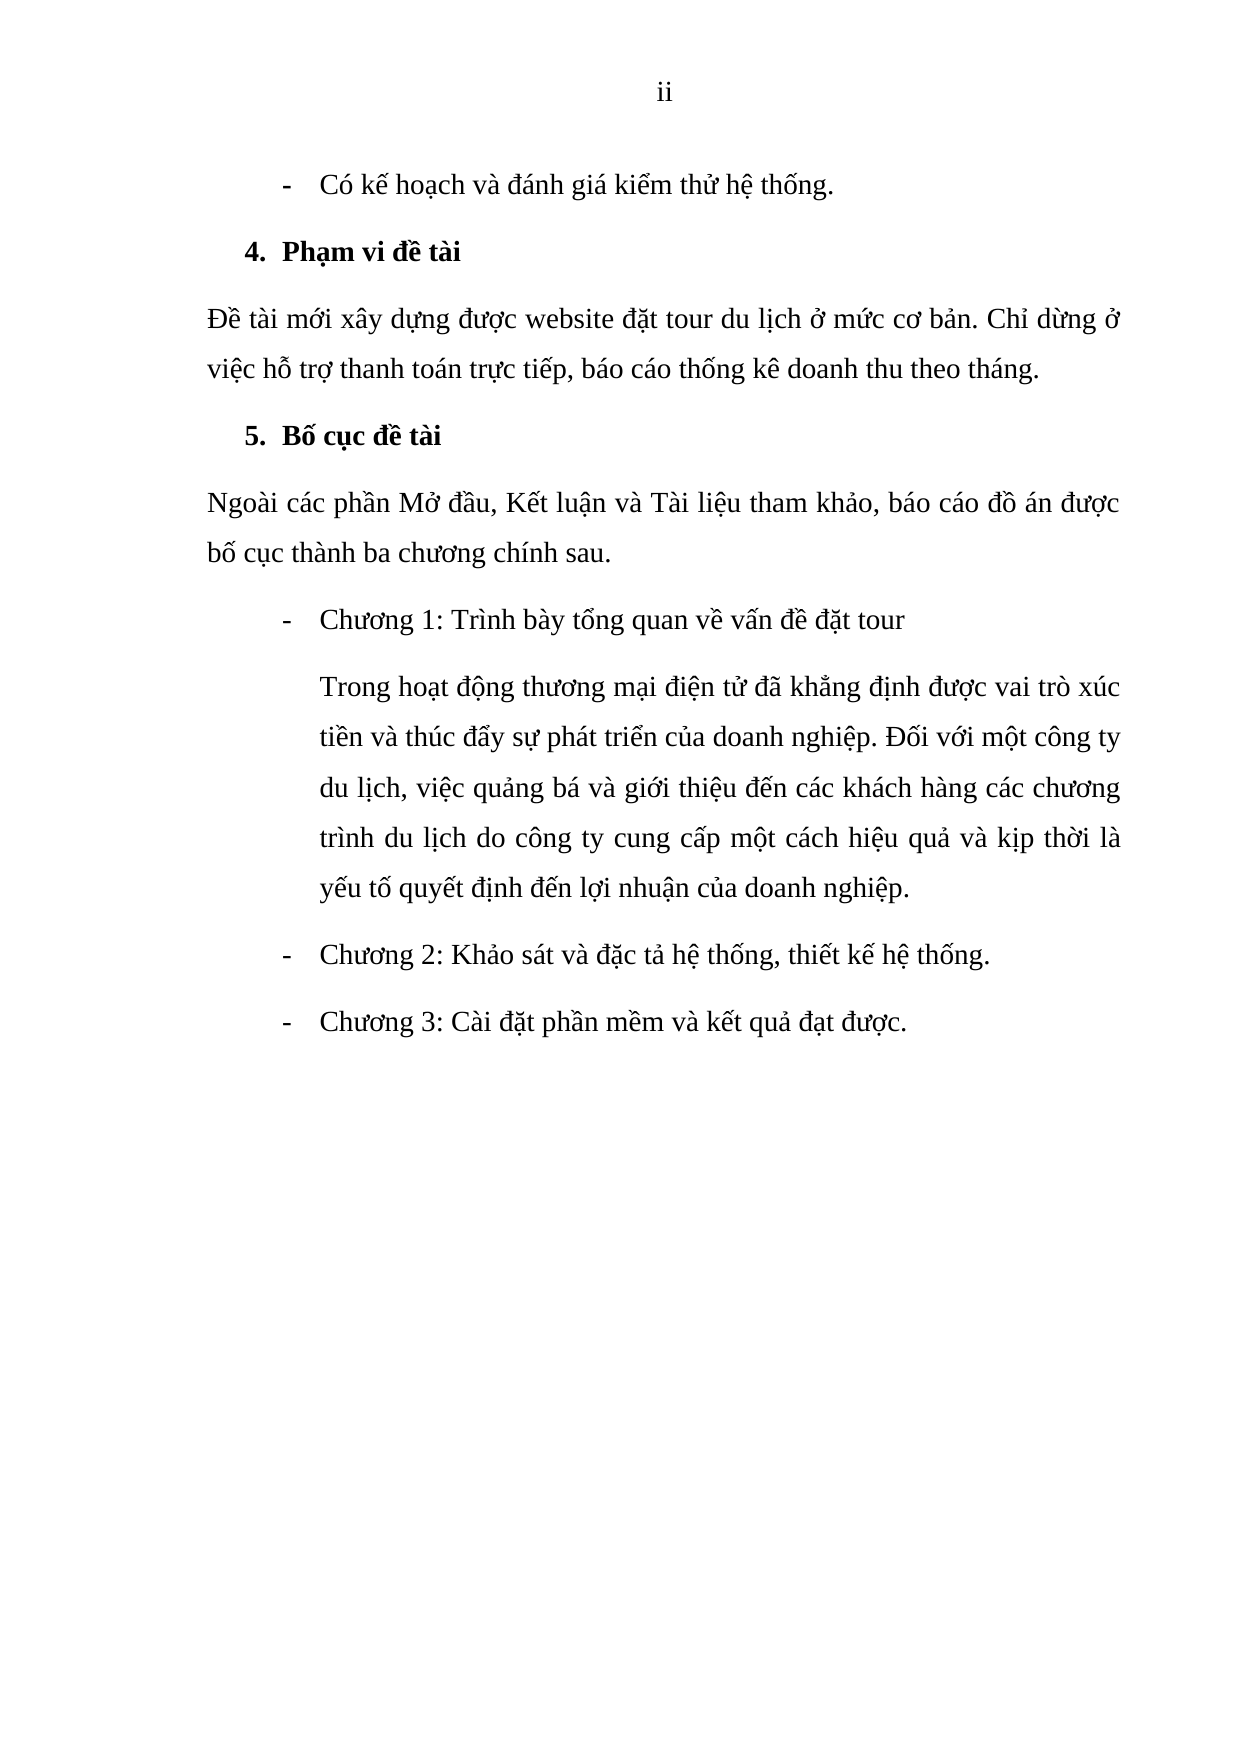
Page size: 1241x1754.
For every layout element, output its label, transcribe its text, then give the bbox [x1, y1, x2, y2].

text Ngoài các phần Mở đầu, Kết luận và Tài liệu tham khảo, báo cáo đồ án được bố cục thành ba chương chính sau. [207, 485, 1122, 569]
text Đề tài mới xây dựng được website đặt tour du lịch ở mức cơ bản. Chỉ dừng ở việc hỗ trợ thanh toán trực tiếp, báo cáo thống kê doanh thu theo tháng. [207, 301, 1122, 384]
list Chương 3: Cài đặt phần mềm và kết quả đạt được. [282, 1004, 1122, 1038]
list Chương 1: Trình bày tổng quan về vấn đề đặt tour [282, 602, 1122, 636]
list Chương 2: Khảo sát và đặc tả hệ thống, thiết kế hệ thống. [282, 937, 1122, 971]
text Trong hoạt động thương mại điện tử đã khẳng định được vai trò xúc tiền và thúc đẩy sự phát triển của doanh nghiệp. Đối với một công ty du lịch, việc quảng bá và giới thiệu đến các khách hàng các chương trình du lịch do công ty cung cấp một cách hiệu quả và kịp thời là yếu tố quyết định đến lợi nhuận của doanh nghiệp. [319, 669, 1122, 904]
list Có kế hoạch và đánh giá kiểm thử hệ thống. [282, 167, 1122, 200]
list Bố cục đề tài [244, 418, 1122, 452]
list Phạm vi đề tài [244, 234, 1122, 267]
